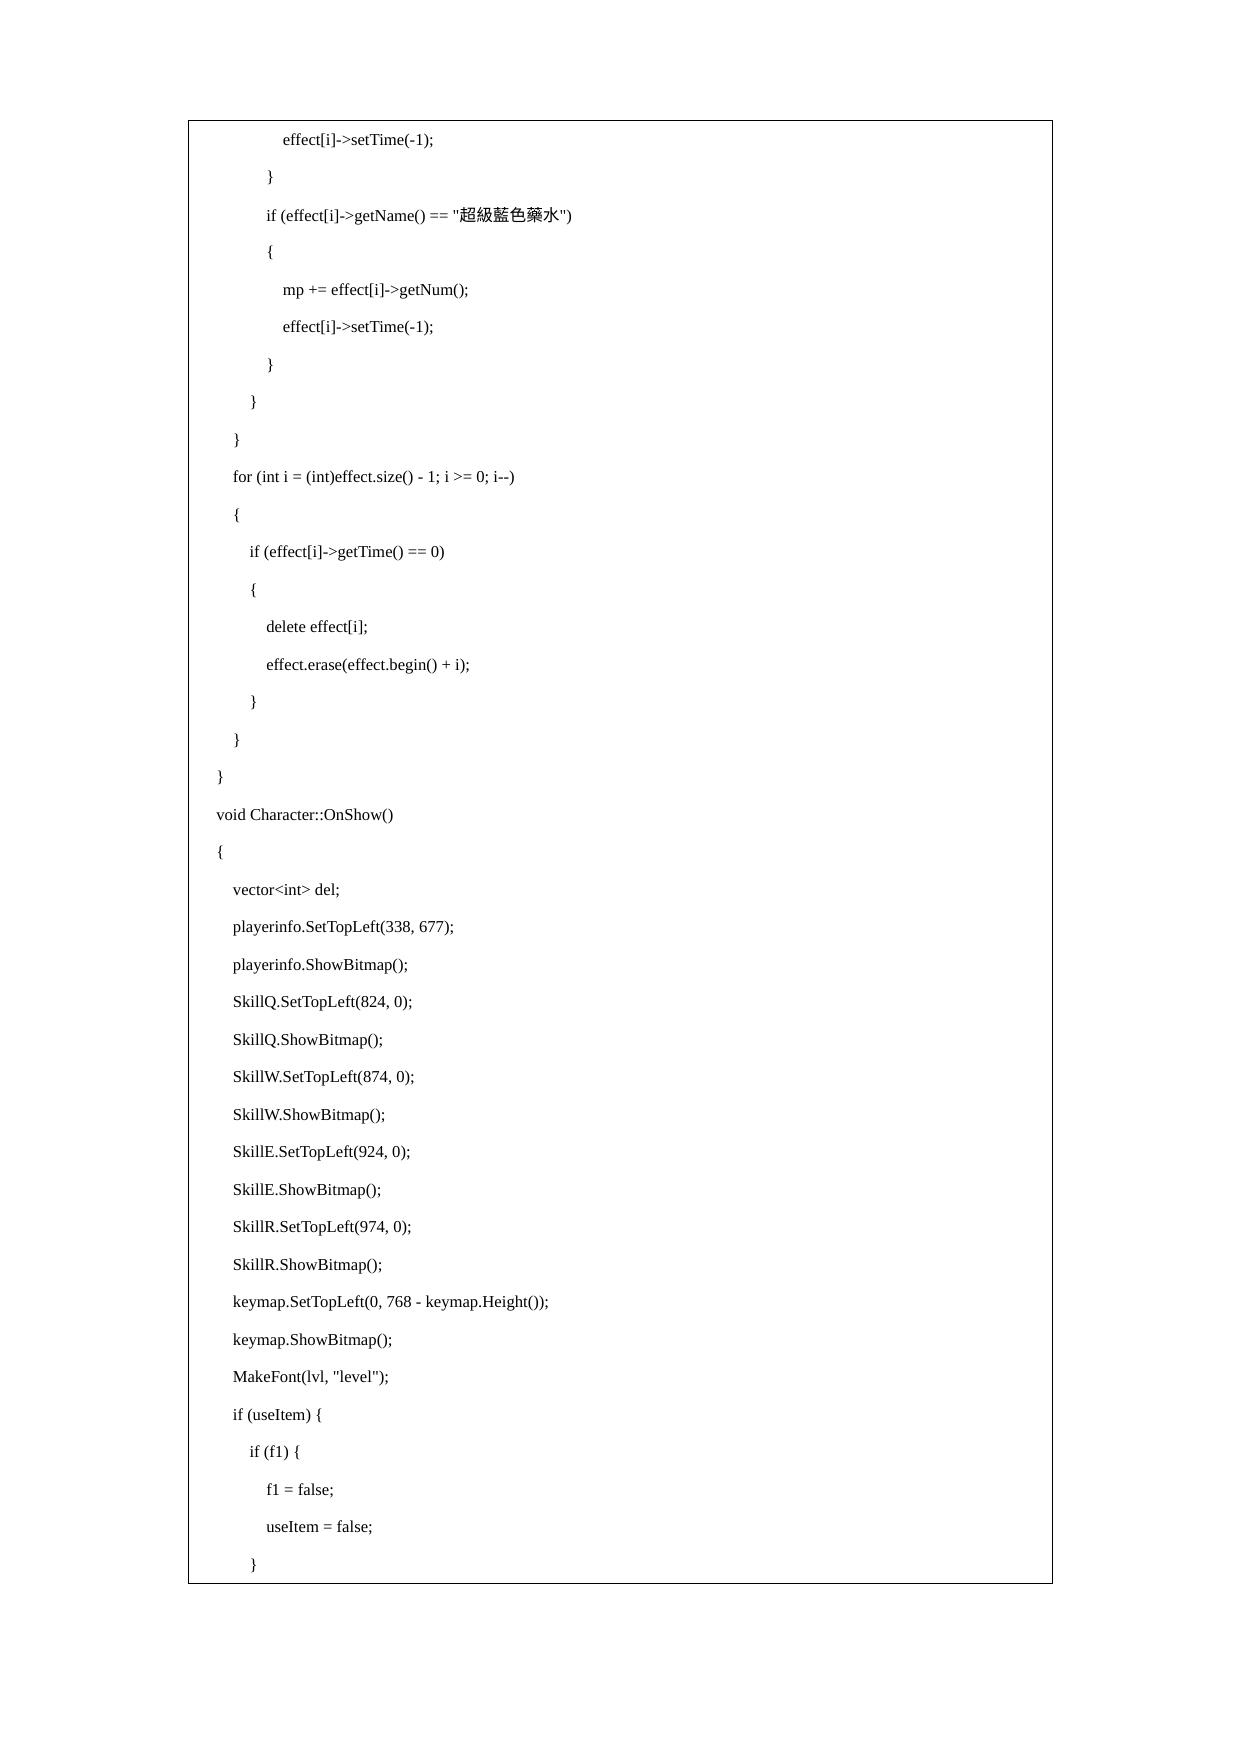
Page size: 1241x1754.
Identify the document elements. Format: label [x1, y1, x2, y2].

table_cell [189, 121, 1052, 1583]
